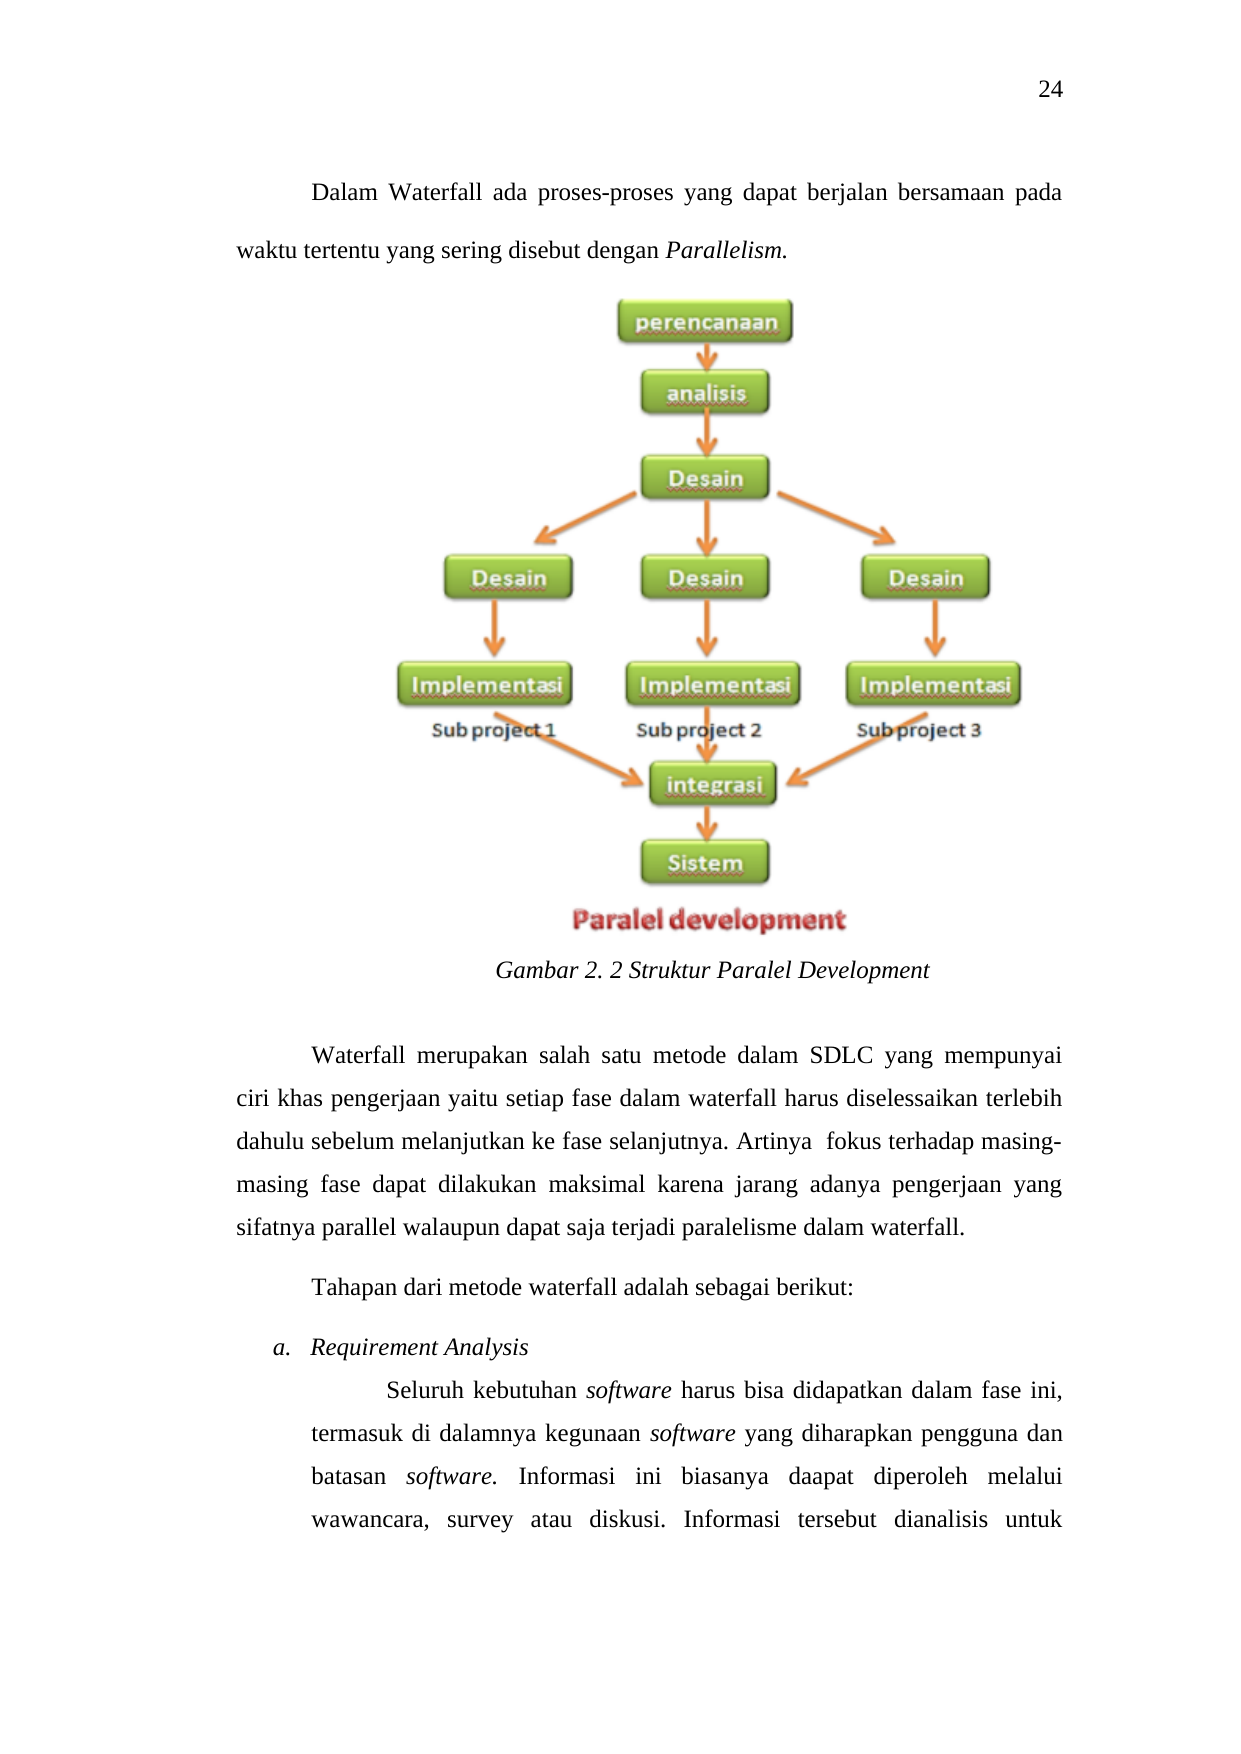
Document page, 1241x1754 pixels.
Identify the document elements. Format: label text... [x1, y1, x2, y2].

text Tahapan dari metode waterfall adalah sebagai berikut: [236, 1272, 1063, 1301]
picture [379, 288, 1048, 946]
list Requirement Analysis [273, 1332, 1063, 1361]
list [311, 1375, 1063, 1533]
text Waterfall merupakan salah satu metode dalam SDLC yang mempunyai ciri khas pengerjaan yaitu setiap fase dalam waterfall harus diselessaikan terlebih dahulu sebelum melanjutkan ke fase selanjutnya. Artinya fokus terhadap masing-masing fase dapat dilakukan maksimal karena jarang adanya pengerjaan yang sifatnya parallel walaupun dapat saja terjadi paralelisme dalam waterfall. [236, 1040, 1063, 1241]
text Dalam Waterfall ada proses-proses yang dapat berjalan bersamaan pada waktu tertentu yang sering disebut dengan Parallelism. [236, 177, 1063, 263]
